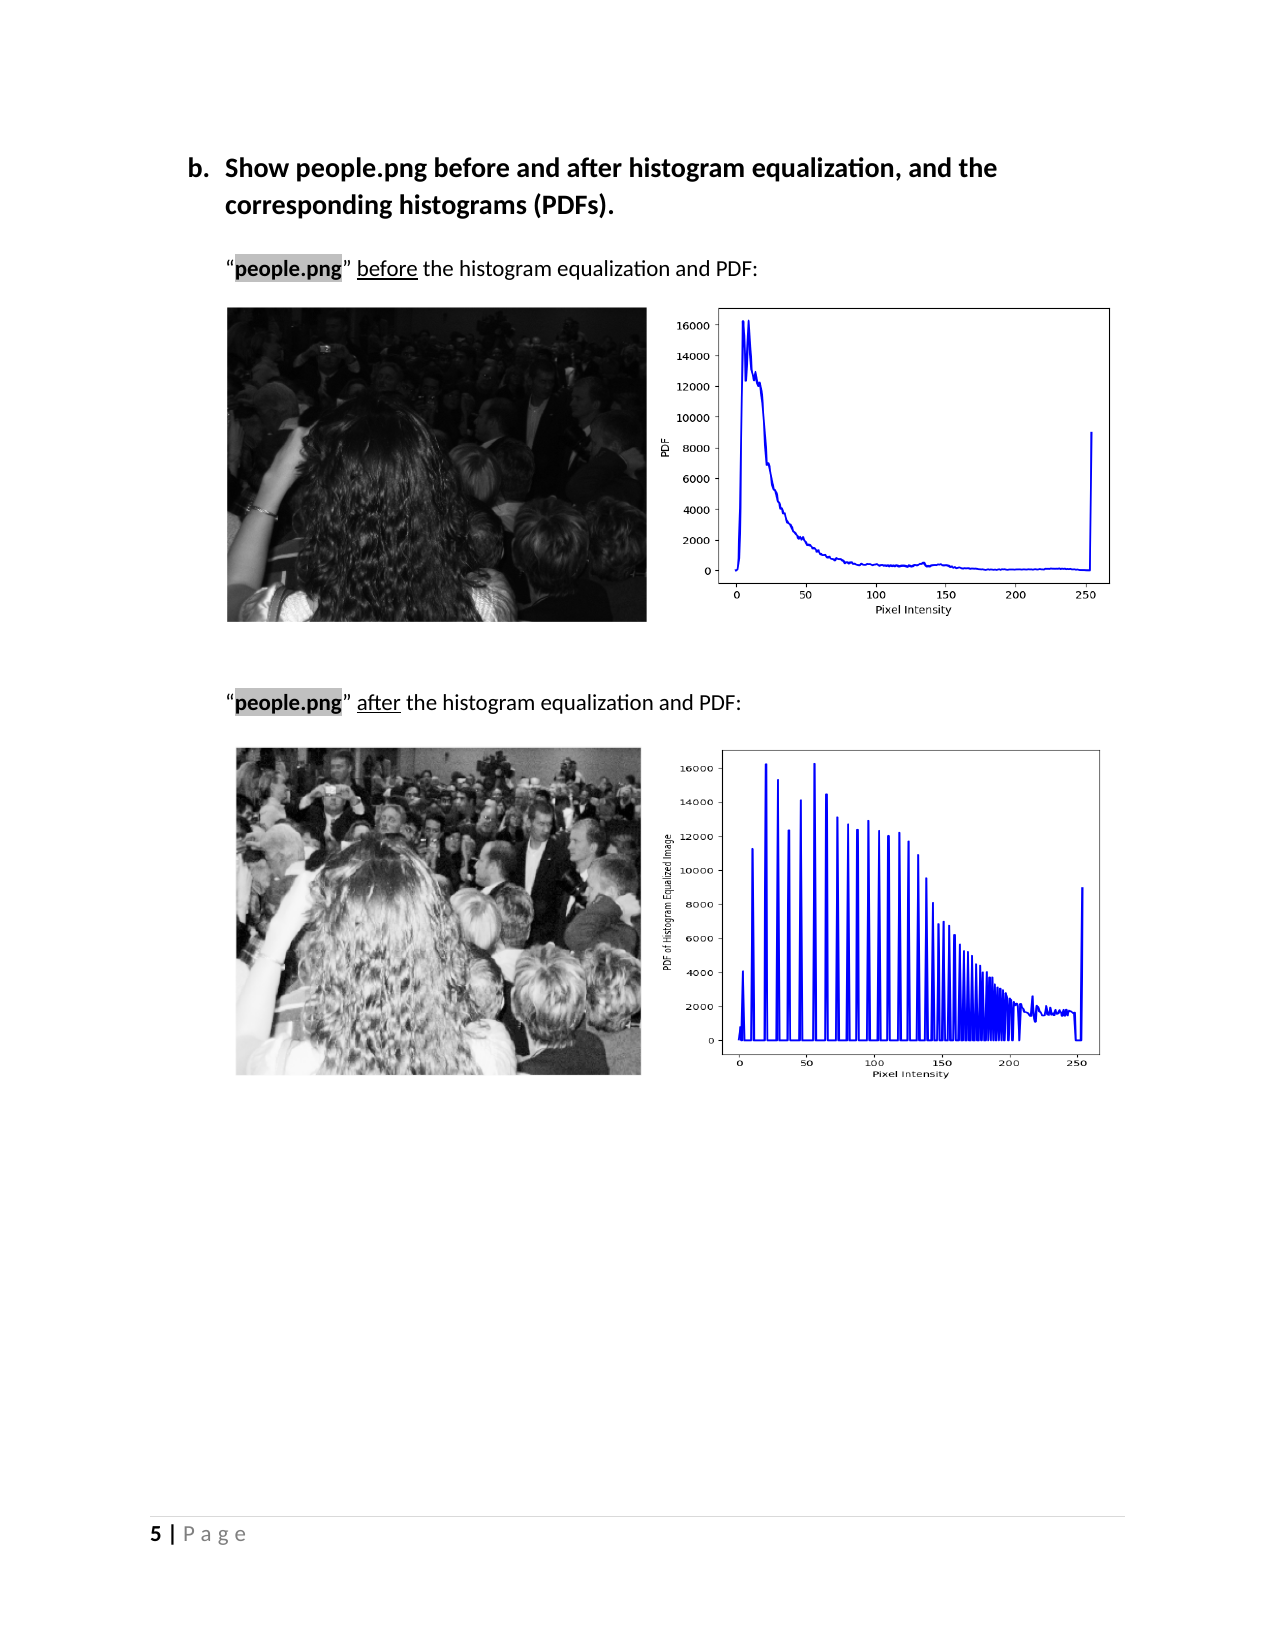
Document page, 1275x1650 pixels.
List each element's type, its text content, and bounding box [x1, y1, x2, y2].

text “people.png” after the histogram equalization and PDF: [342, 688, 1125, 716]
list Show people.png before and after histogram equalization, and the corresponding histograms (PDFs). [187, 150, 1125, 221]
picture [225, 303, 648, 622]
list “people.png” before the histogram equalization and PDF: [342, 254, 1125, 282]
picture [655, 744, 1107, 1084]
picture [225, 734, 651, 1084]
picture [652, 301, 1116, 622]
